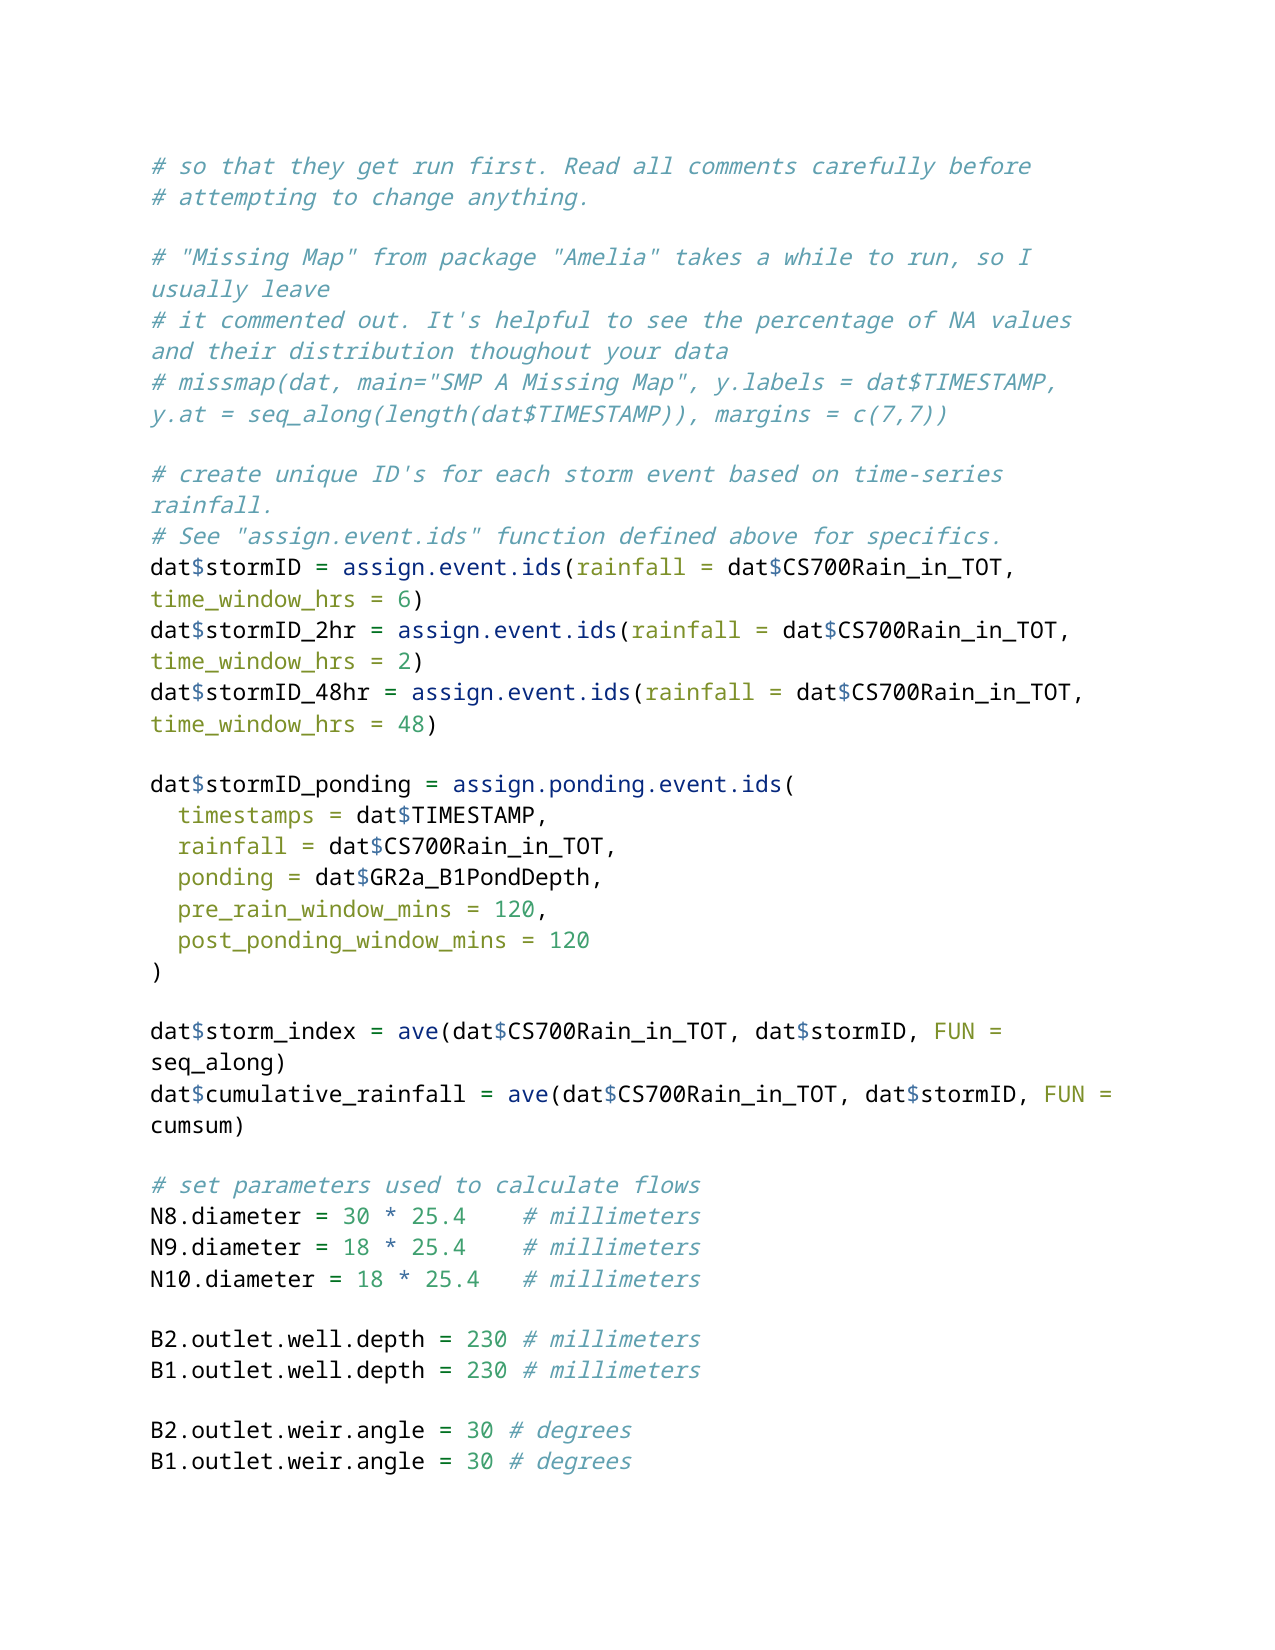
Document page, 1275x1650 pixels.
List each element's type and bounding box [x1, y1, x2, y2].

text [150, 150, 1125, 1476]
